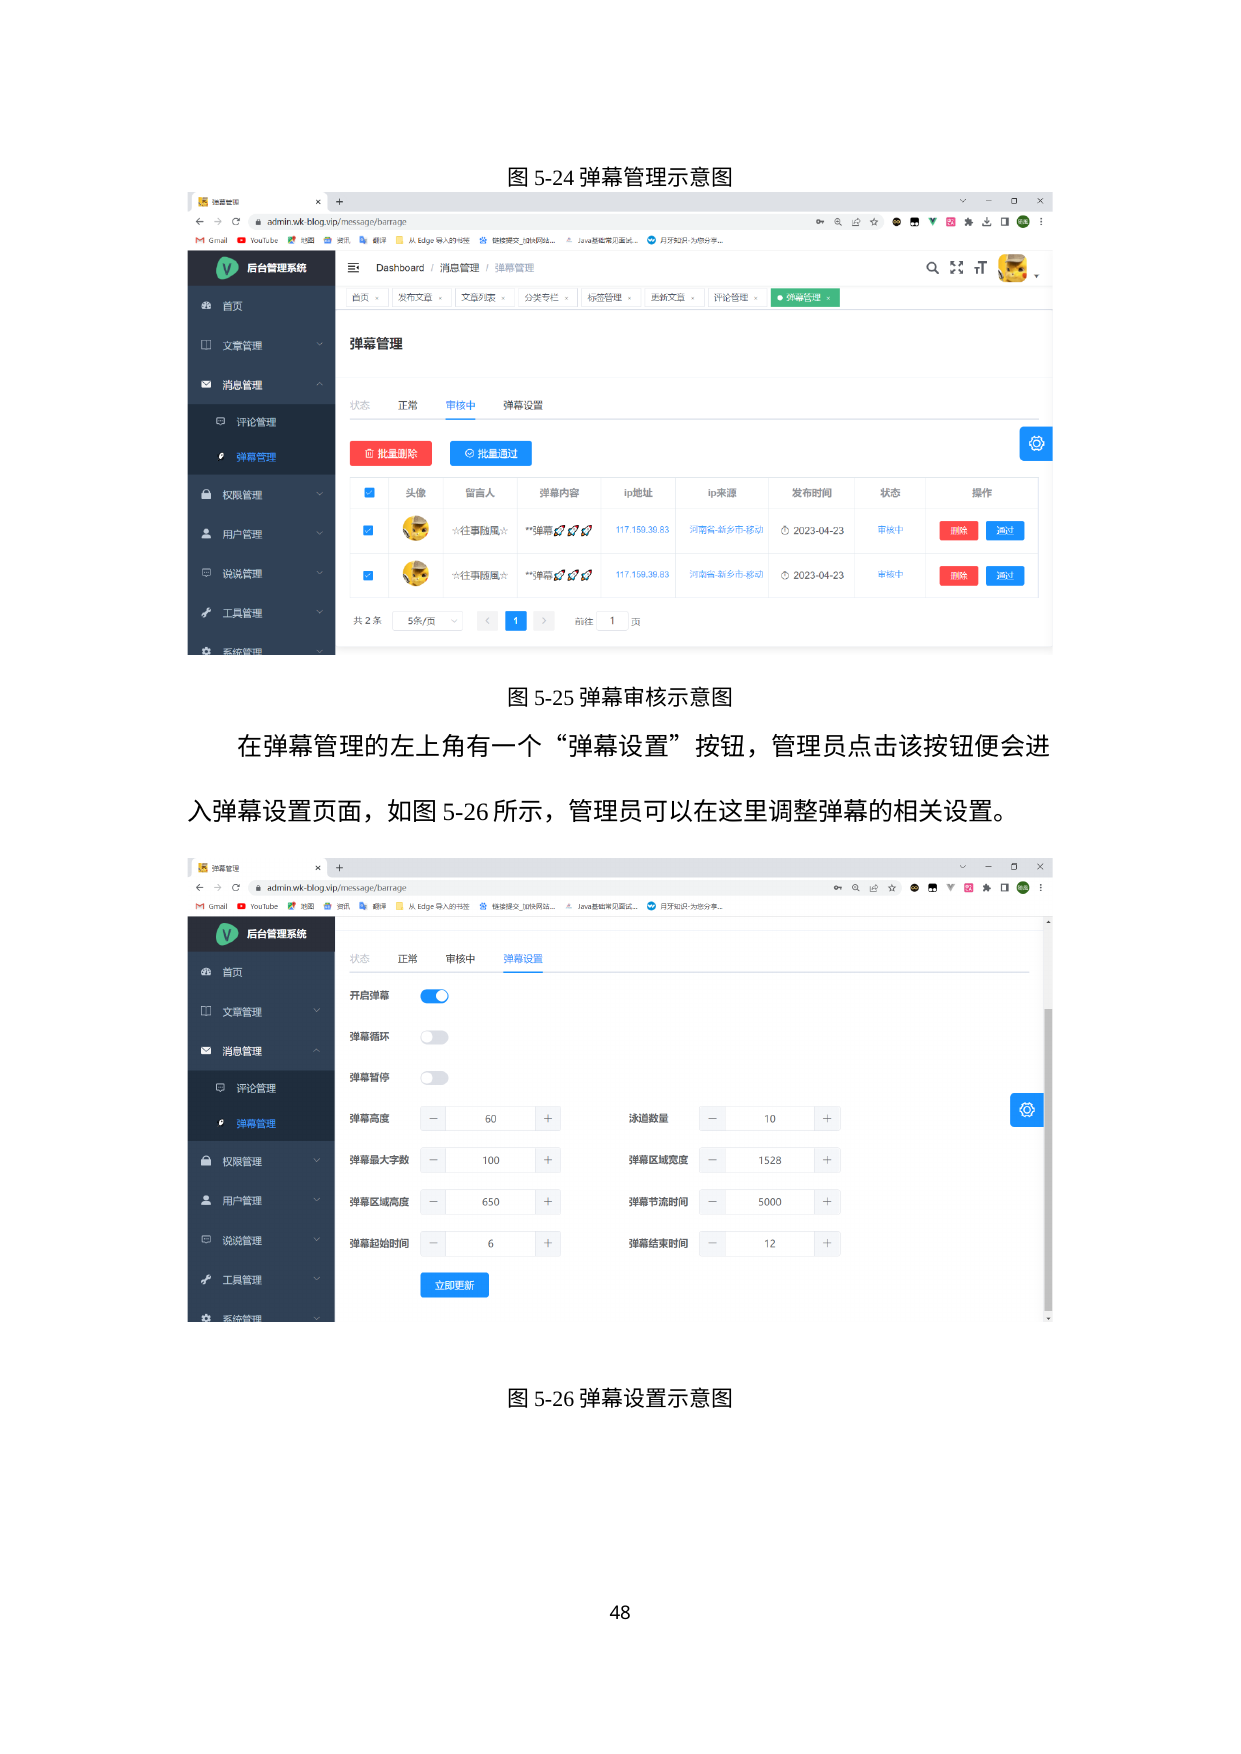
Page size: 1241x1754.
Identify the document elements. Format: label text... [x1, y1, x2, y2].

picture [187, 858, 1053, 1322]
text 图5-25 弹幕审核示意图 [187, 680, 1053, 712]
text 在弹幕管理的左上角有一个“弹幕设置”按钮，管理员点击该按钮便会进入弹幕设置页面，如图5-26所示，管理员可以在这里调整弹幕的相关设置。 [187, 712, 1053, 842]
picture [187, 192, 1053, 655]
text 图5-24 弹幕管理示意图 [187, 160, 1053, 192]
text 图5-26 弹幕设置示意图 [187, 1380, 1053, 1413]
